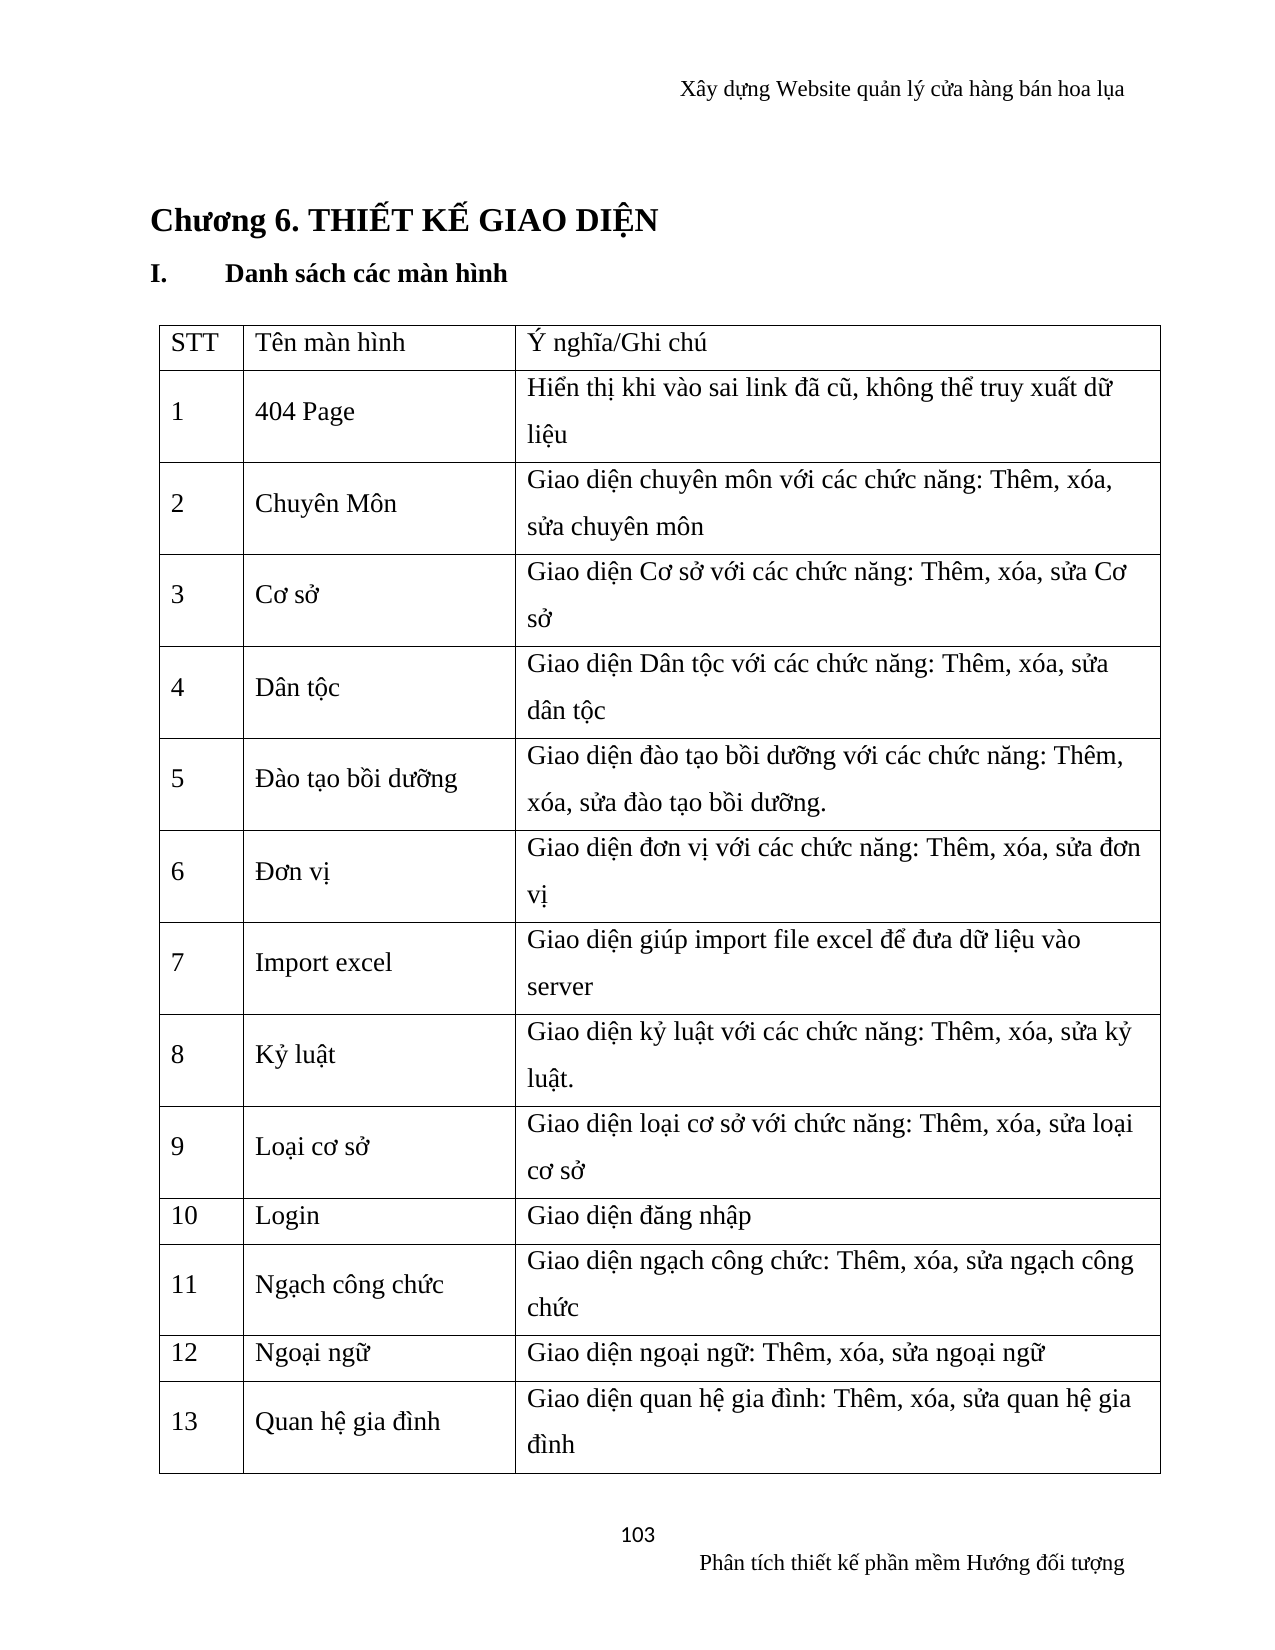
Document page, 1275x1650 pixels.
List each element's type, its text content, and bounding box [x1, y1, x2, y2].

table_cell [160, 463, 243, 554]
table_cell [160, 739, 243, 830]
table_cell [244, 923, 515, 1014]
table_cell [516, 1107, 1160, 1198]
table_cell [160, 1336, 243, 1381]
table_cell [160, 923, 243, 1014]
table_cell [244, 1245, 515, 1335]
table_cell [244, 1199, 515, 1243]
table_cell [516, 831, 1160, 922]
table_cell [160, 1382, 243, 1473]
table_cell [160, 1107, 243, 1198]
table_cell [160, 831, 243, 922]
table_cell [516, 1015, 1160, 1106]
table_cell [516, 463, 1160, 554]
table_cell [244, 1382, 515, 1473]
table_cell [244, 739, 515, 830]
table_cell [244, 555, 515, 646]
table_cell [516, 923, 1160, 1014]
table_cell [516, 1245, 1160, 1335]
list Danh sách các màn hình [150, 257, 1125, 289]
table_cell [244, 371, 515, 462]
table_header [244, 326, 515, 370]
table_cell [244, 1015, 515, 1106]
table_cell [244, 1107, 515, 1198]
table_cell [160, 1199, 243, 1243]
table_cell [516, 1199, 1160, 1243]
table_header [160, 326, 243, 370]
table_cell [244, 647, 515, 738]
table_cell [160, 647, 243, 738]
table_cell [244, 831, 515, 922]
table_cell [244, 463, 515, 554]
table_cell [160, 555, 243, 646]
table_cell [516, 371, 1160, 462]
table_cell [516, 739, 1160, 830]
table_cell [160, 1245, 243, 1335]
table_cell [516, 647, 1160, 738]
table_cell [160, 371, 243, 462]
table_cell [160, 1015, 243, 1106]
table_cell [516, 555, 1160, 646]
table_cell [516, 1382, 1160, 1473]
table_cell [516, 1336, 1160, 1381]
subtitle Chương 6. THIẾT KẾ GIAO DIỆN [150, 200, 1125, 238]
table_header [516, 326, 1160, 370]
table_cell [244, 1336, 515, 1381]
